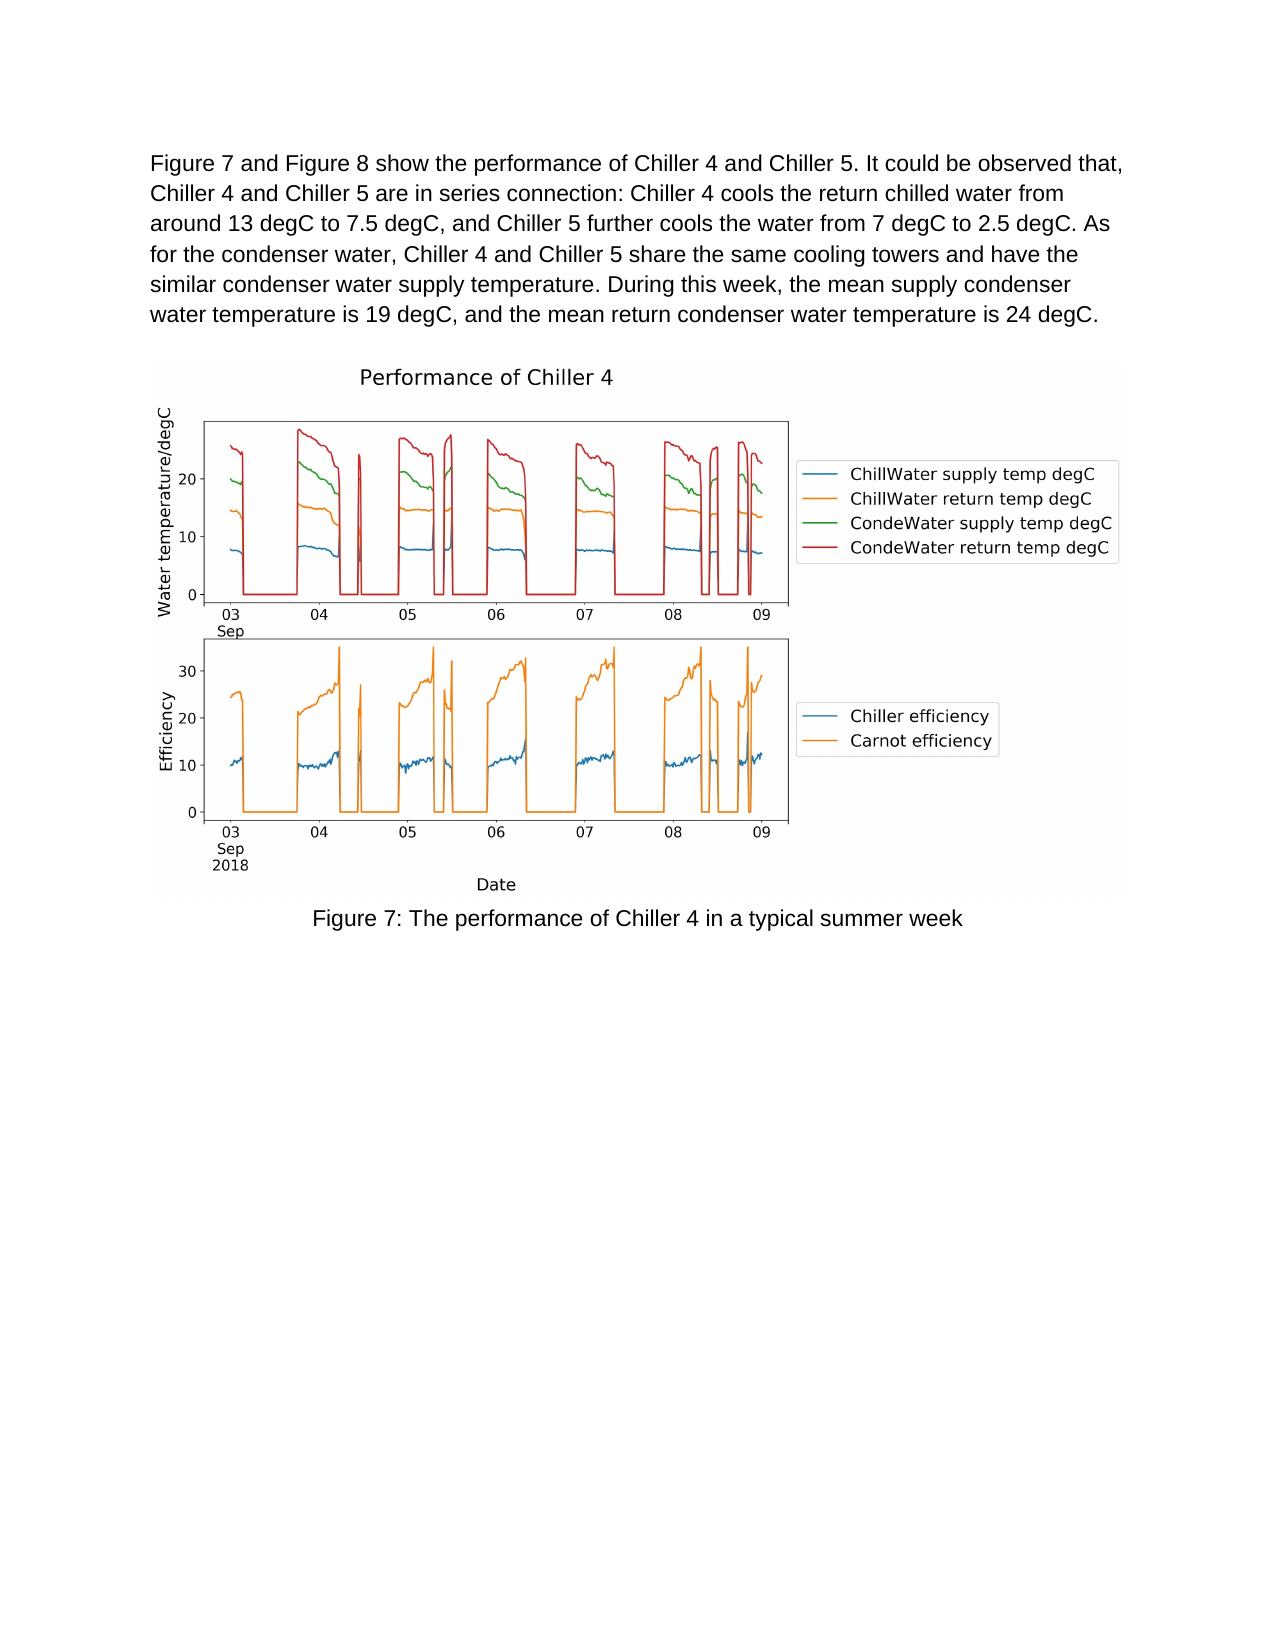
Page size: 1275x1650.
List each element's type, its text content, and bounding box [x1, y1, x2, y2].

picture [150, 361, 1125, 901]
text Figure 7 and Figure 8 show the performance of Chiller 4 and Chiller 5. It could be observed that, Chiller 4 and Chiller 5 are in series connection: Chiller 4 cools the return chilled water from around 13 degC to 7.5 degC, and Chiller 5 further cools the water from 7 degC to 2.5 degC. As for the condenser water, Chiller 4 and Chiller 5 share the same cooling towers and have the similar condenser water supply temperature. During this week, the mean supply condenser water temperature is 19 degC, and the mean return condenser water temperature is 24 degC. [150, 150, 1125, 327]
text Figure 7: The performance of Chiller 4 in a typical summer week [150, 905, 1125, 931]
